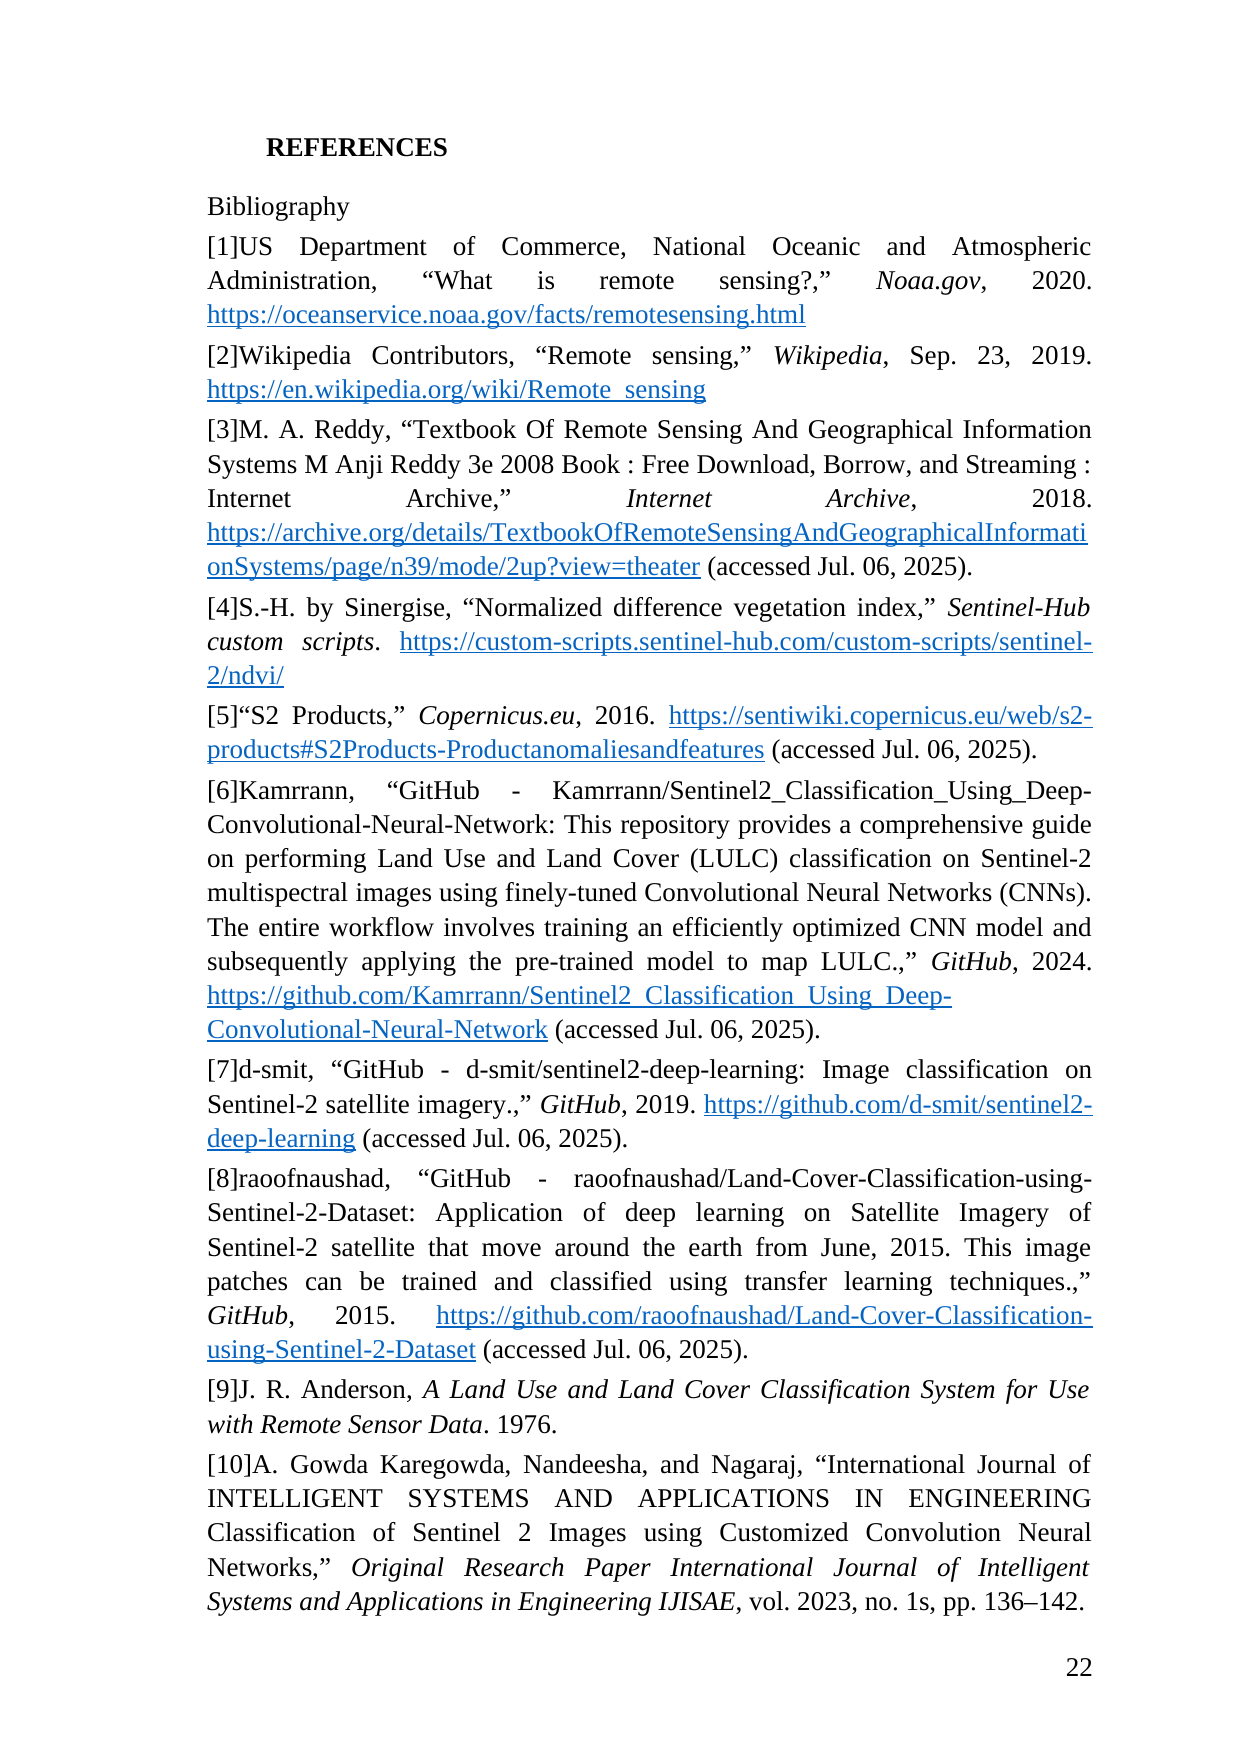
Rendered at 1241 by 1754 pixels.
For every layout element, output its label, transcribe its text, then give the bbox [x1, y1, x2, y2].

text [9]J. R. Anderson, A Land Use and Land Cover Classification System for Use with Remote Sensor Data. 1976. [207, 1373, 1092, 1439]
text [1]US Department of Commerce, National Oceanic and Atmospheric Administration, “What is remote sensing?,” Noaa.gov, 2020. https://oceanservice.noaa.gov/facts/remotesensing.html [207, 230, 1092, 330]
text [4]S.-H. by Sinergise, “Normalized difference vegetation index,” Sentinel-Hub custom scripts. https://custom-scripts.sentinel-hub.com/custom-scripts/sentinel-2/ndvi/ [207, 591, 1092, 690]
text [3]M. A. Reddy, “Textbook Of Remote Sensing And Geographical Information Systems M Anji Reddy 3e 2008 Book : Free Download, Borrow, and Streaming : Internet Archive,” Internet Archive, 2018. https://archive.org/details/TextbookOfRemoteSensingAndGeographicalInformationSystems/page/n39/mode/2up?view=theater (accessed Jul. 06, 2025). [207, 413, 1092, 581]
text [6]Kamrrann, “GitHub - Kamrrann/Sentinel2_Classification_Using_Deep-Convolutional-Neural-Network: This repository provides a comprehensive guide on performing Land Use and Land Cover (LULC) classification on Sentinel-2 multispectral images using finely-tuned Convolutional Neural Networks (CNNs). The entire workflow involves training an efficiently optimized CNN model and subsequently applying the pre-trained model to map LULC.,” GitHub, 2024. https://github.com/Kamrrann/Sentinel2_Classification_Using_Deep-Convolutional-Neural-Network (accessed Jul. 06, 2025). [207, 774, 1092, 1044]
text [8]raoofnaushad, “GitHub - raoofnaushad/Land-Cover-Classification-using-Sentinel-2-Dataset: Application of deep learning on Satellite Imagery of Sentinel-2 satellite that move around the earth from June, 2015. This image patches can be trained and classified using transfer learning techniques.,” GitHub, 2015. https://github.com/raoofnaushad/Land-Cover-Classification-using-Sentinel-2-Dataset (accessed Jul. 06, 2025). [207, 1162, 1092, 1364]
subtitle REFERENCES [266, 131, 1092, 162]
text [2]Wikipedia Contributors, “Remote sensing,” Wikipedia, Sep. 23, 2019. https://en.wikipedia.org/wiki/Remote_sensing [207, 339, 1092, 404]
text [10]A. Gowda Karegowda, Nandeesha, and Nagaraj, “International Journal of INTELLIGENT SYSTEMS AND APPLICATIONS IN ENGINEERING Classification of Sentinel 2 Images using Customized Convolution Neural Networks,” Original Research Paper International Journal of Intelligent Systems and Applications in Engineering IJISAE, vol. 2023, no. 1s, pp. 136–142. [207, 1448, 1092, 1616]
text [7]d-smit, “GitHub - d-smit/sentinel2-deep-learning: Image classification on Sentinel-2 satellite imagery.,” GitHub, 2019. https://github.com/d-smit/sentinel2-deep-learning (accessed Jul. 06, 2025). [207, 1053, 1092, 1153]
text [5]“S2 Products,” Copernicus.eu, 2016. https://sentiwiki.copernicus.eu/web/s2-products#S2Products-Productanomaliesandfeatures (accessed Jul. 06, 2025). [207, 699, 1092, 765]
text Bibliography [207, 190, 1092, 221]
